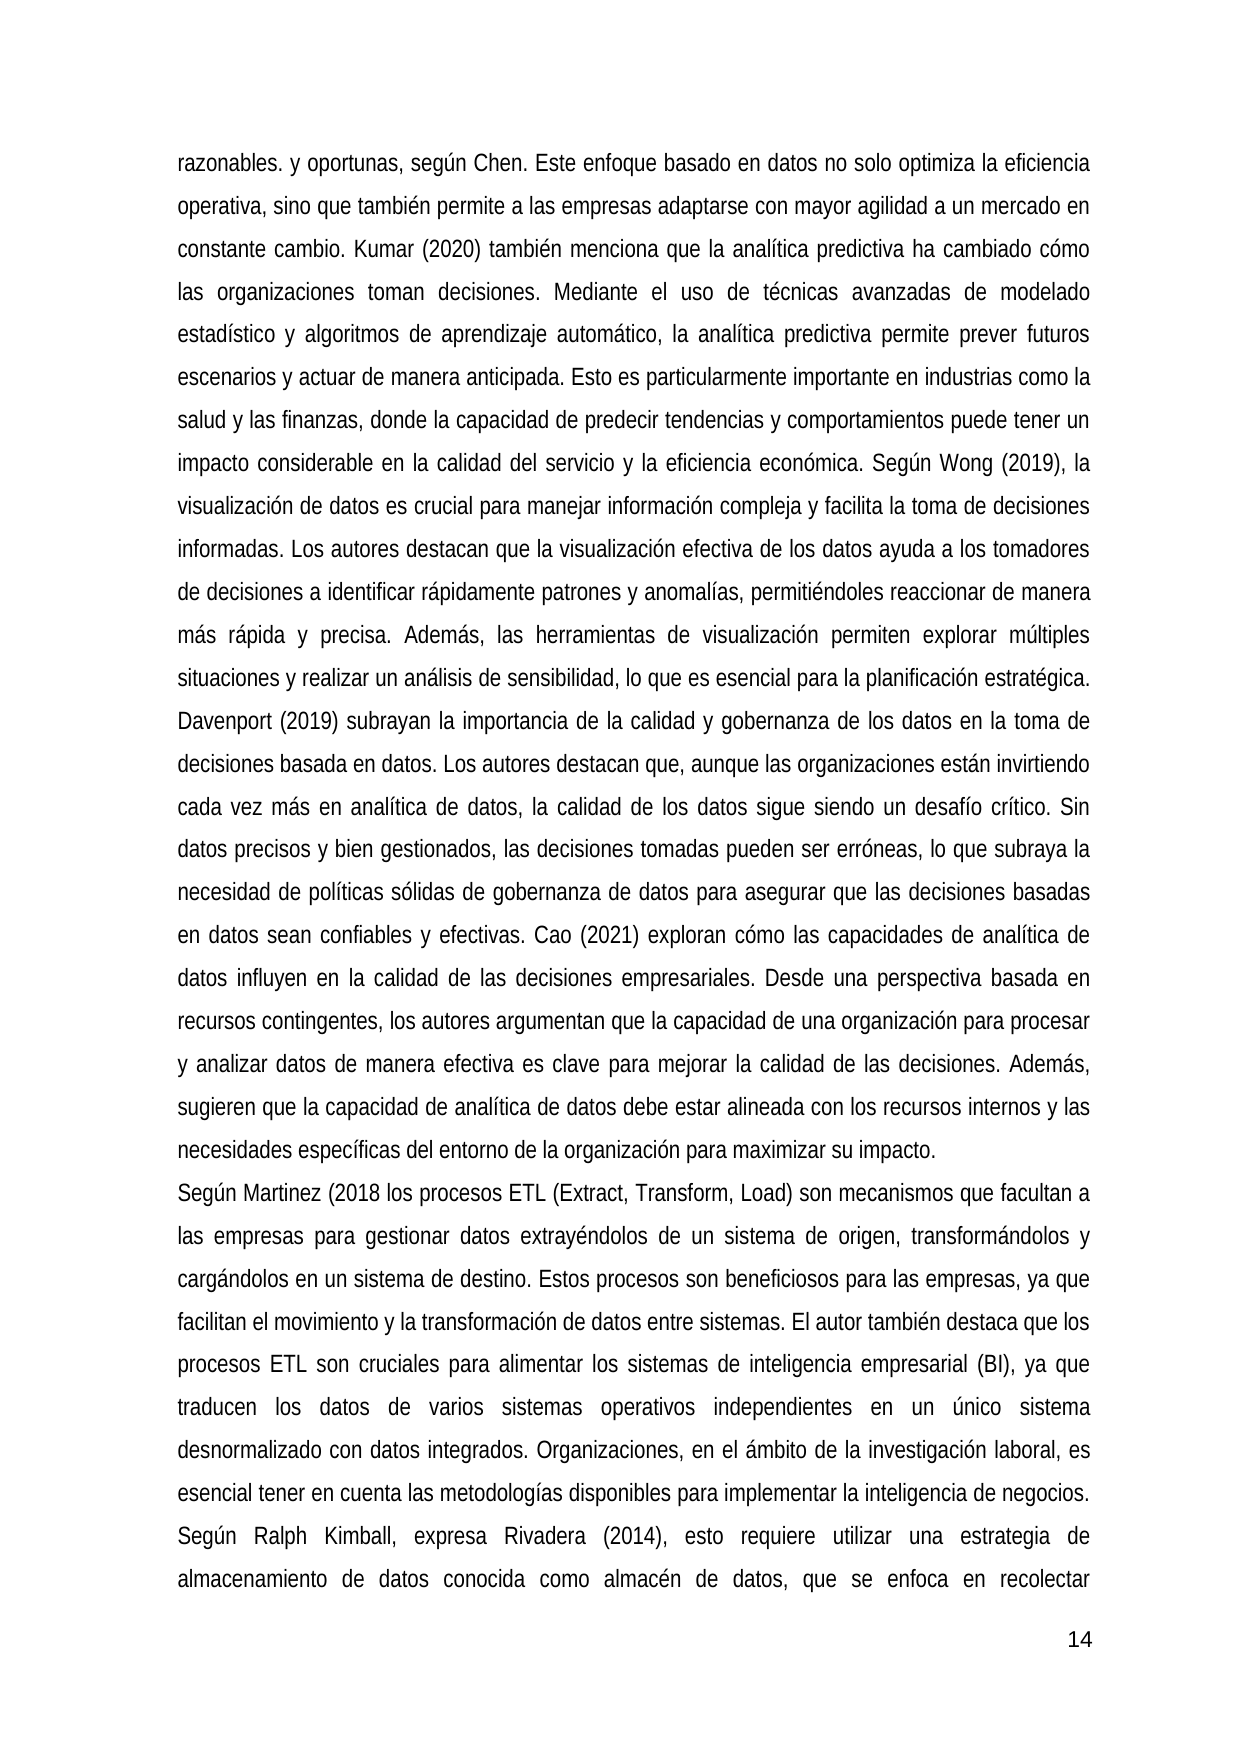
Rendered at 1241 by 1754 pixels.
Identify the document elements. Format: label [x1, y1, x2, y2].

text [177, 148, 1092, 1163]
text [177, 1178, 1092, 1593]
